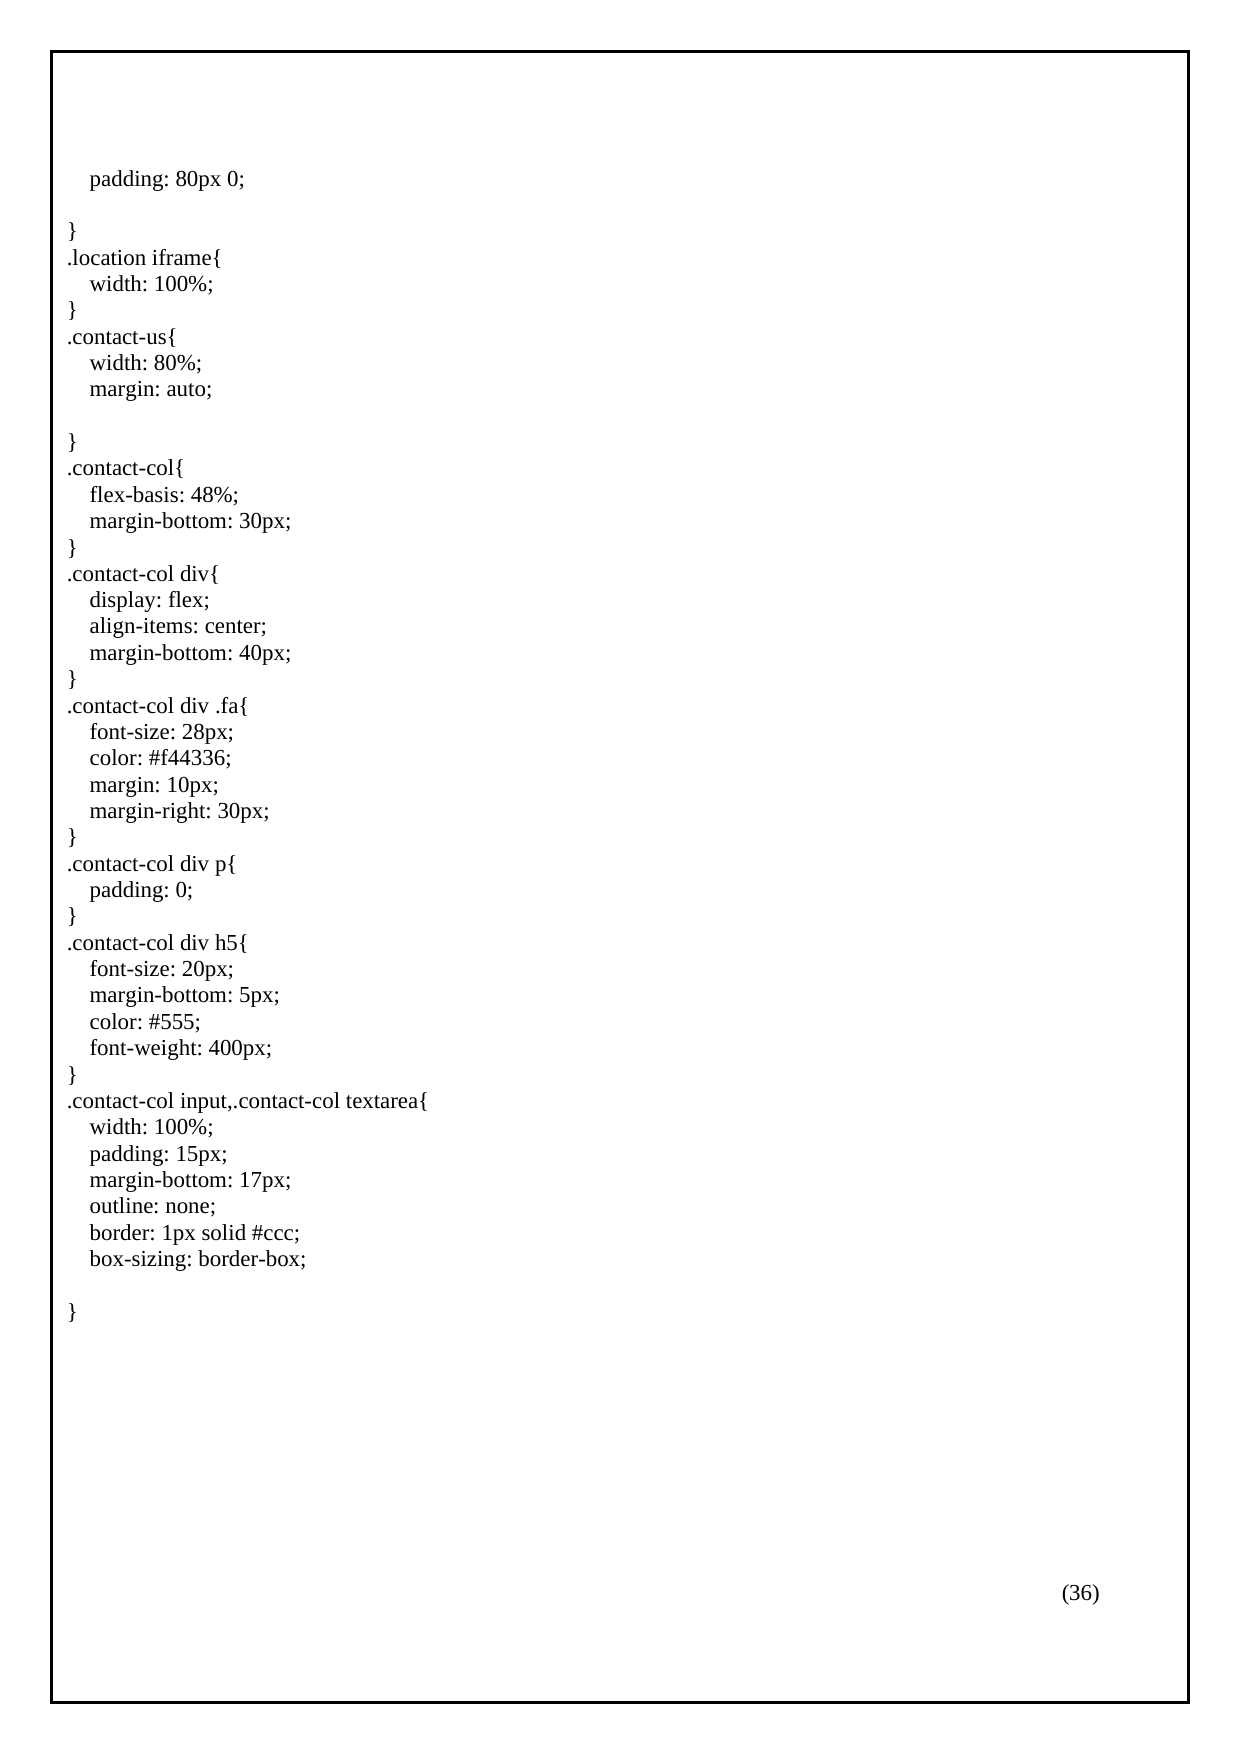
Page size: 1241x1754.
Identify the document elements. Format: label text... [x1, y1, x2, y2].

text margin-bottom: 17px; [67, 1166, 1169, 1192]
text .contact-col div .fa{ [67, 692, 1169, 718]
text } [67, 665, 1169, 692]
text width: 100%; [67, 270, 1169, 296]
text .contact-us{ [67, 323, 1169, 349]
text flex-basis: 48%; [67, 481, 1169, 507]
text font-size: 28px; [67, 718, 1169, 744]
text .contact-col{ [67, 454, 1169, 481]
text } [67, 1061, 1169, 1087]
text color: #f44336; [67, 744, 1169, 771]
text font-weight: 400px; [67, 1034, 1169, 1061]
text padding: 15px; [67, 1140, 1169, 1166]
text } [67, 823, 1169, 850]
text width: 80%; [67, 349, 1169, 375]
text margin-right: 30px; [67, 797, 1169, 823]
text width: 100%; [67, 1113, 1169, 1140]
text margin: auto; [67, 375, 1169, 402]
text .contact-col div{ [67, 560, 1169, 586]
text } [67, 296, 1169, 323]
text margin-bottom: 30px; [67, 507, 1169, 533]
text border: 1px solid #ccc; [67, 1219, 1169, 1245]
text padding: 0; [67, 876, 1169, 902]
text margin-bottom: 40px; [67, 639, 1169, 665]
text align-items: center; [67, 613, 1169, 639]
text } [67, 428, 1169, 454]
text color: #555; [67, 1008, 1169, 1034]
text } [67, 1298, 1169, 1324]
text font-size: 20px; [67, 955, 1169, 982]
text margin-bottom: 5px; [67, 982, 1169, 1008]
text .contact-col input,.contact-col textarea{ [67, 1087, 1169, 1113]
text } [67, 533, 1169, 560]
text padding: 80px 0; [67, 164, 1169, 191]
text } [67, 902, 1169, 929]
text .contact-col div h5{ [67, 929, 1169, 955]
text (36) [67, 1579, 1169, 1605]
text display: flex; [67, 586, 1169, 613]
text outline: none; [67, 1192, 1169, 1219]
text } [67, 217, 1169, 244]
text .location iframe{ [67, 244, 1169, 270]
text margin: 10px; [67, 771, 1169, 797]
text .contact-col div p{ [67, 850, 1169, 876]
text box-sizing: border-box; [67, 1245, 1169, 1271]
